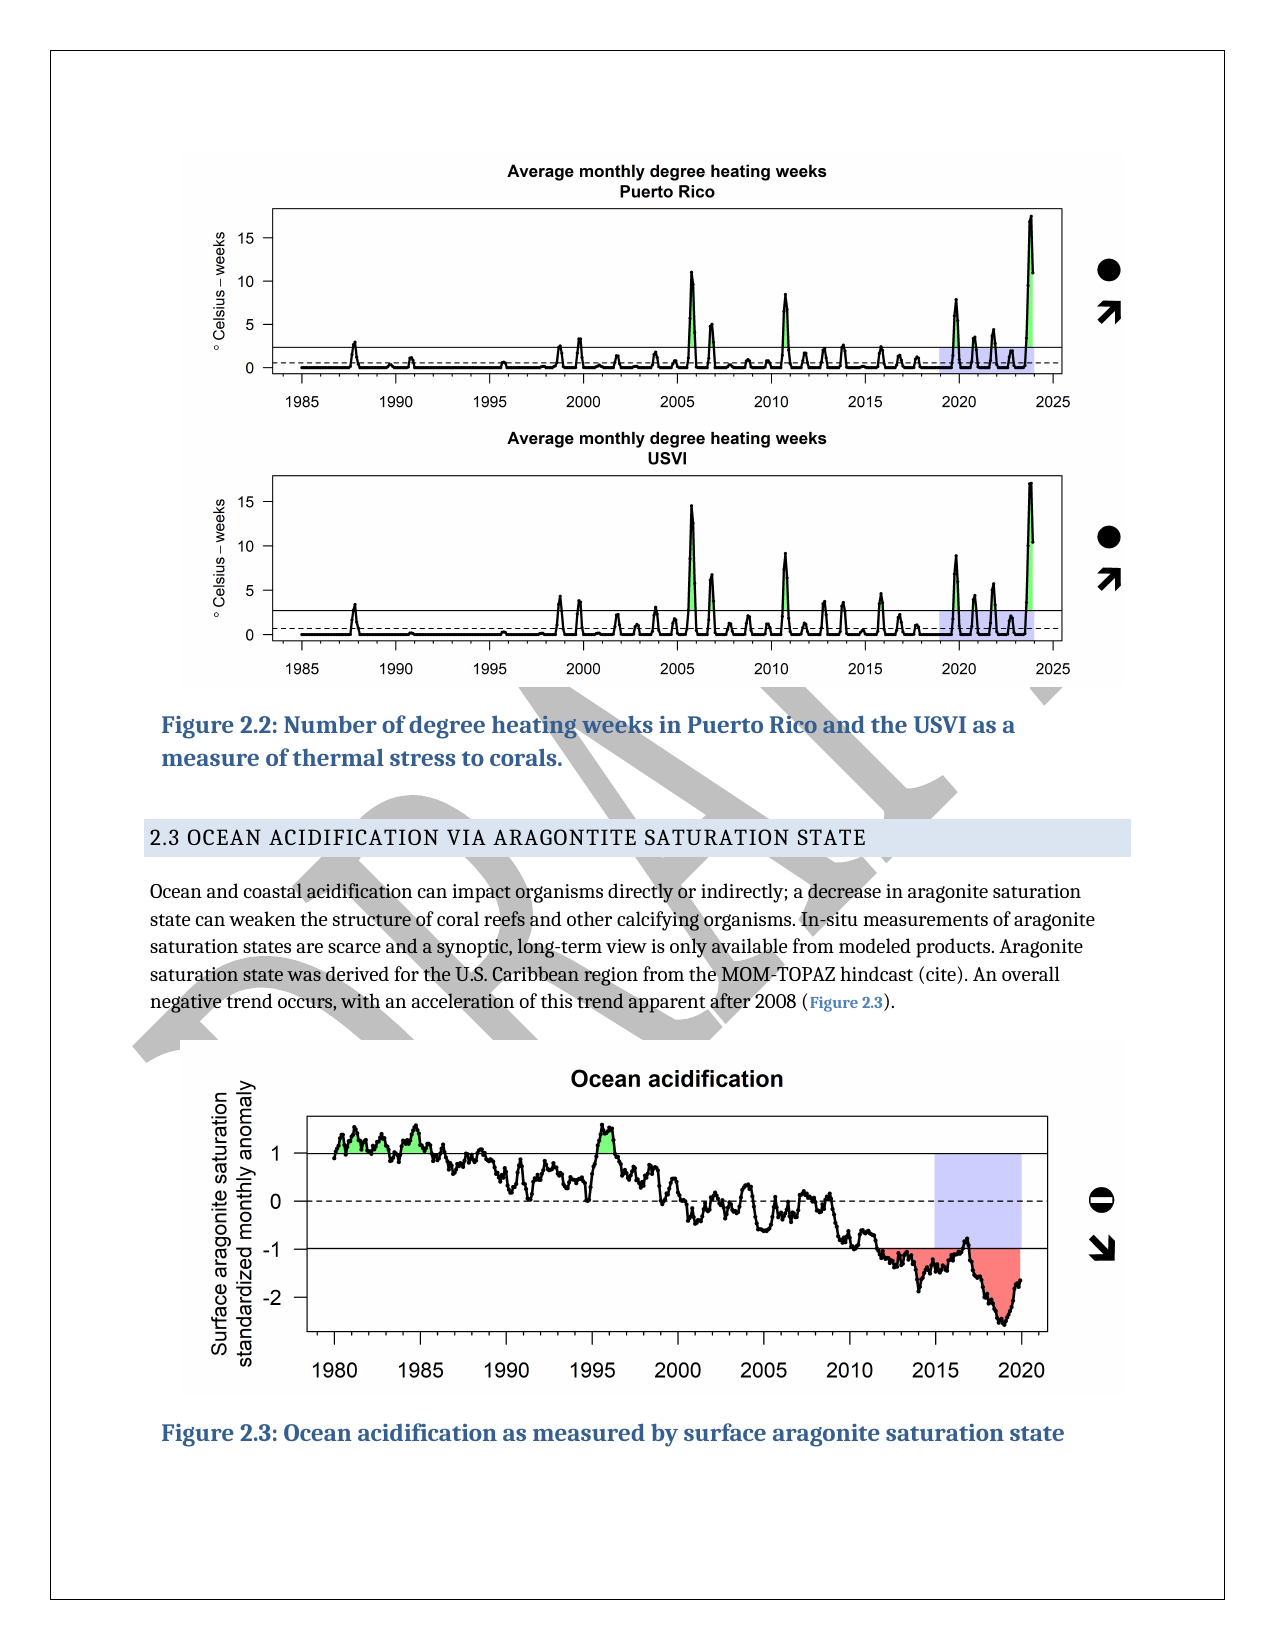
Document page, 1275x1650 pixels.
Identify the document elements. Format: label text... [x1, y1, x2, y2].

text Ocean and coastal acidification can impact organisms directly or indirectly; a decrease in aragonite saturation state can weaken the structure of coral reefs and other calcifying organisms. In-situ measurements of aragonite saturation states are scarce and a synoptic, long-term view is only available from modeled products. Aragonite saturation state was derived for the U.S. Caribbean region from the MOM-TOPAZ hindcast (cite). An overall negative trend occurs, with an acceleration of this trend apparent after 2008 (Figure 2.3). [150, 880, 1125, 1014]
subtitle 2.3 Ocean acidification via aragontite saturation state [150, 825, 1125, 851]
table_header Figure 2.2: Number of degree heating weeks in Puerto Rico and the USVI as a measure of thermal stress to corals. [150, 150, 1125, 798]
picture [180, 153, 1125, 687]
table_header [150, 1036, 1125, 1448]
picture [180, 1040, 1125, 1395]
